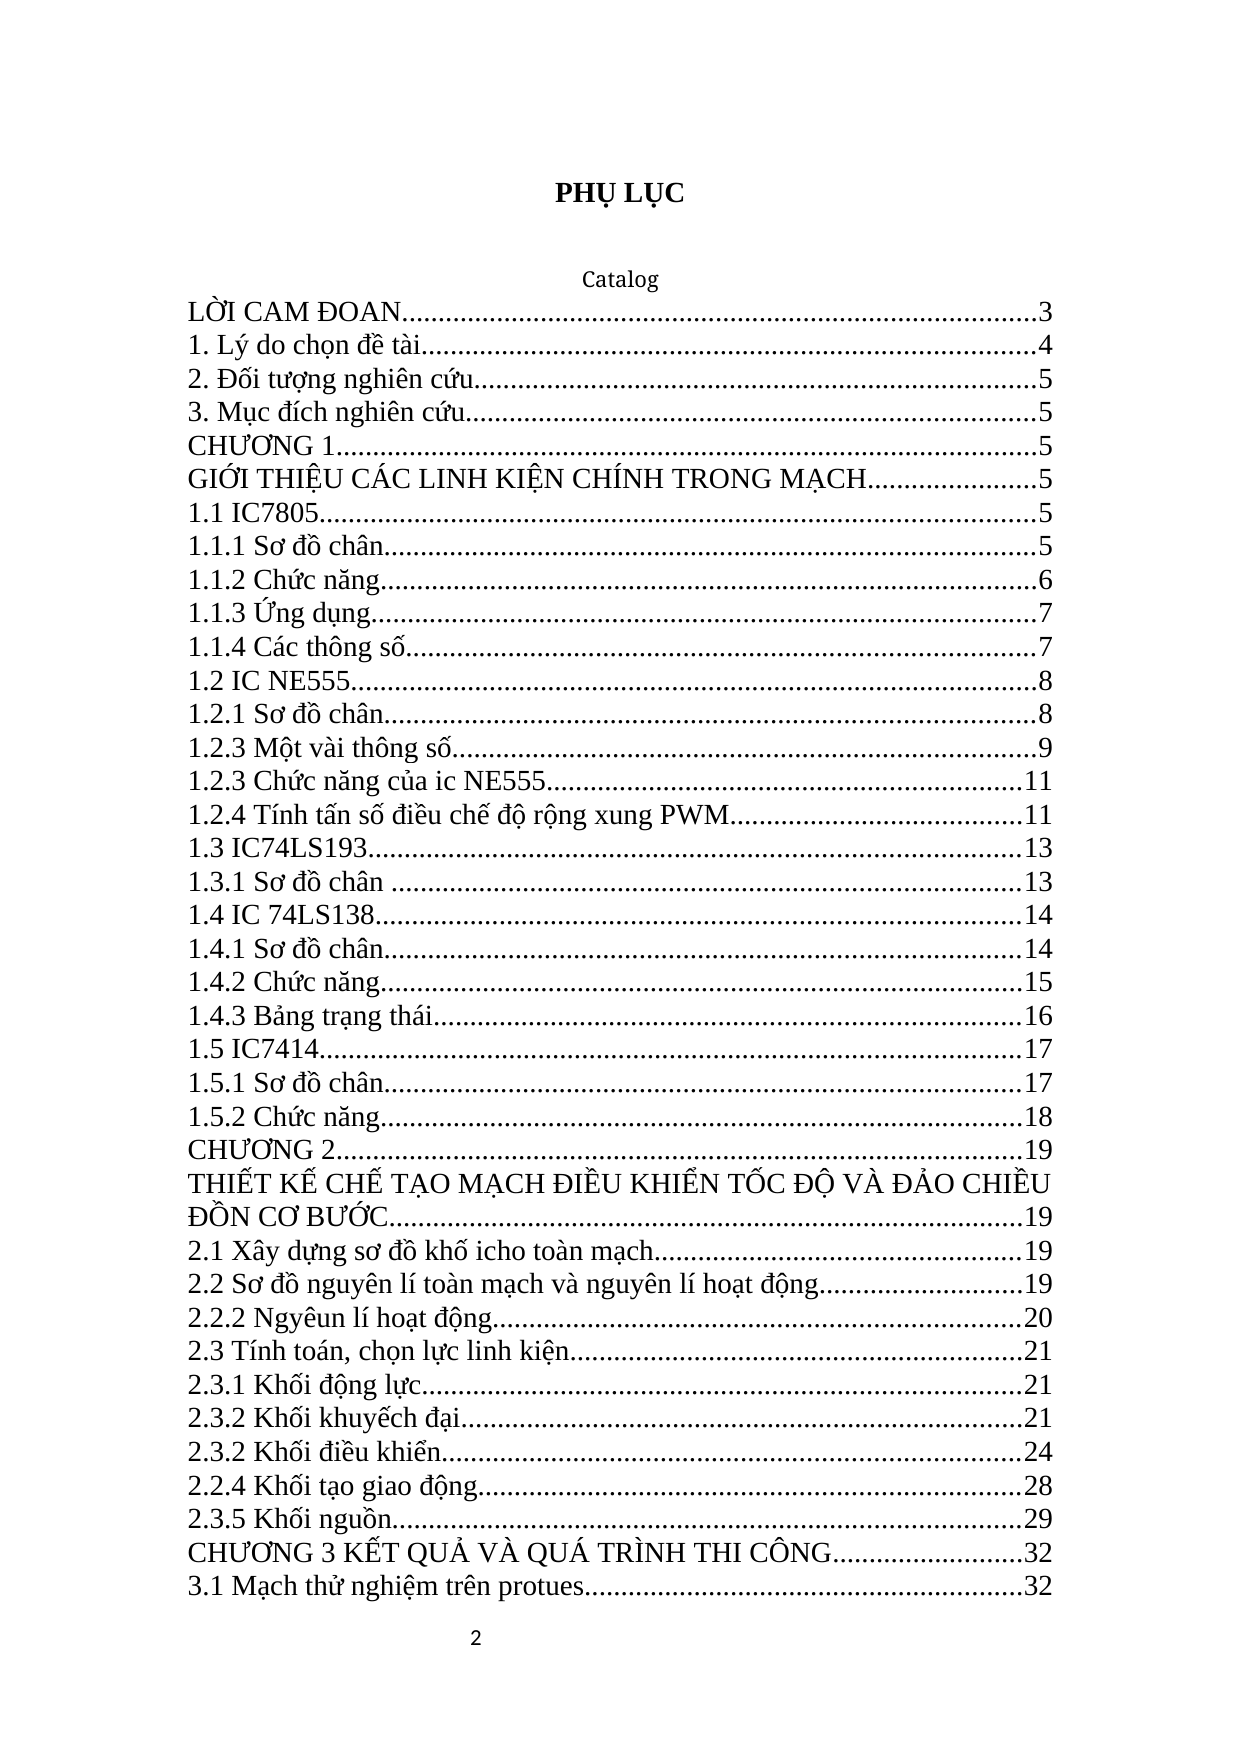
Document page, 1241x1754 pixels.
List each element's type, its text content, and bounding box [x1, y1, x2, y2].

subtitle PHỤ LỤC [187, 175, 1053, 208]
